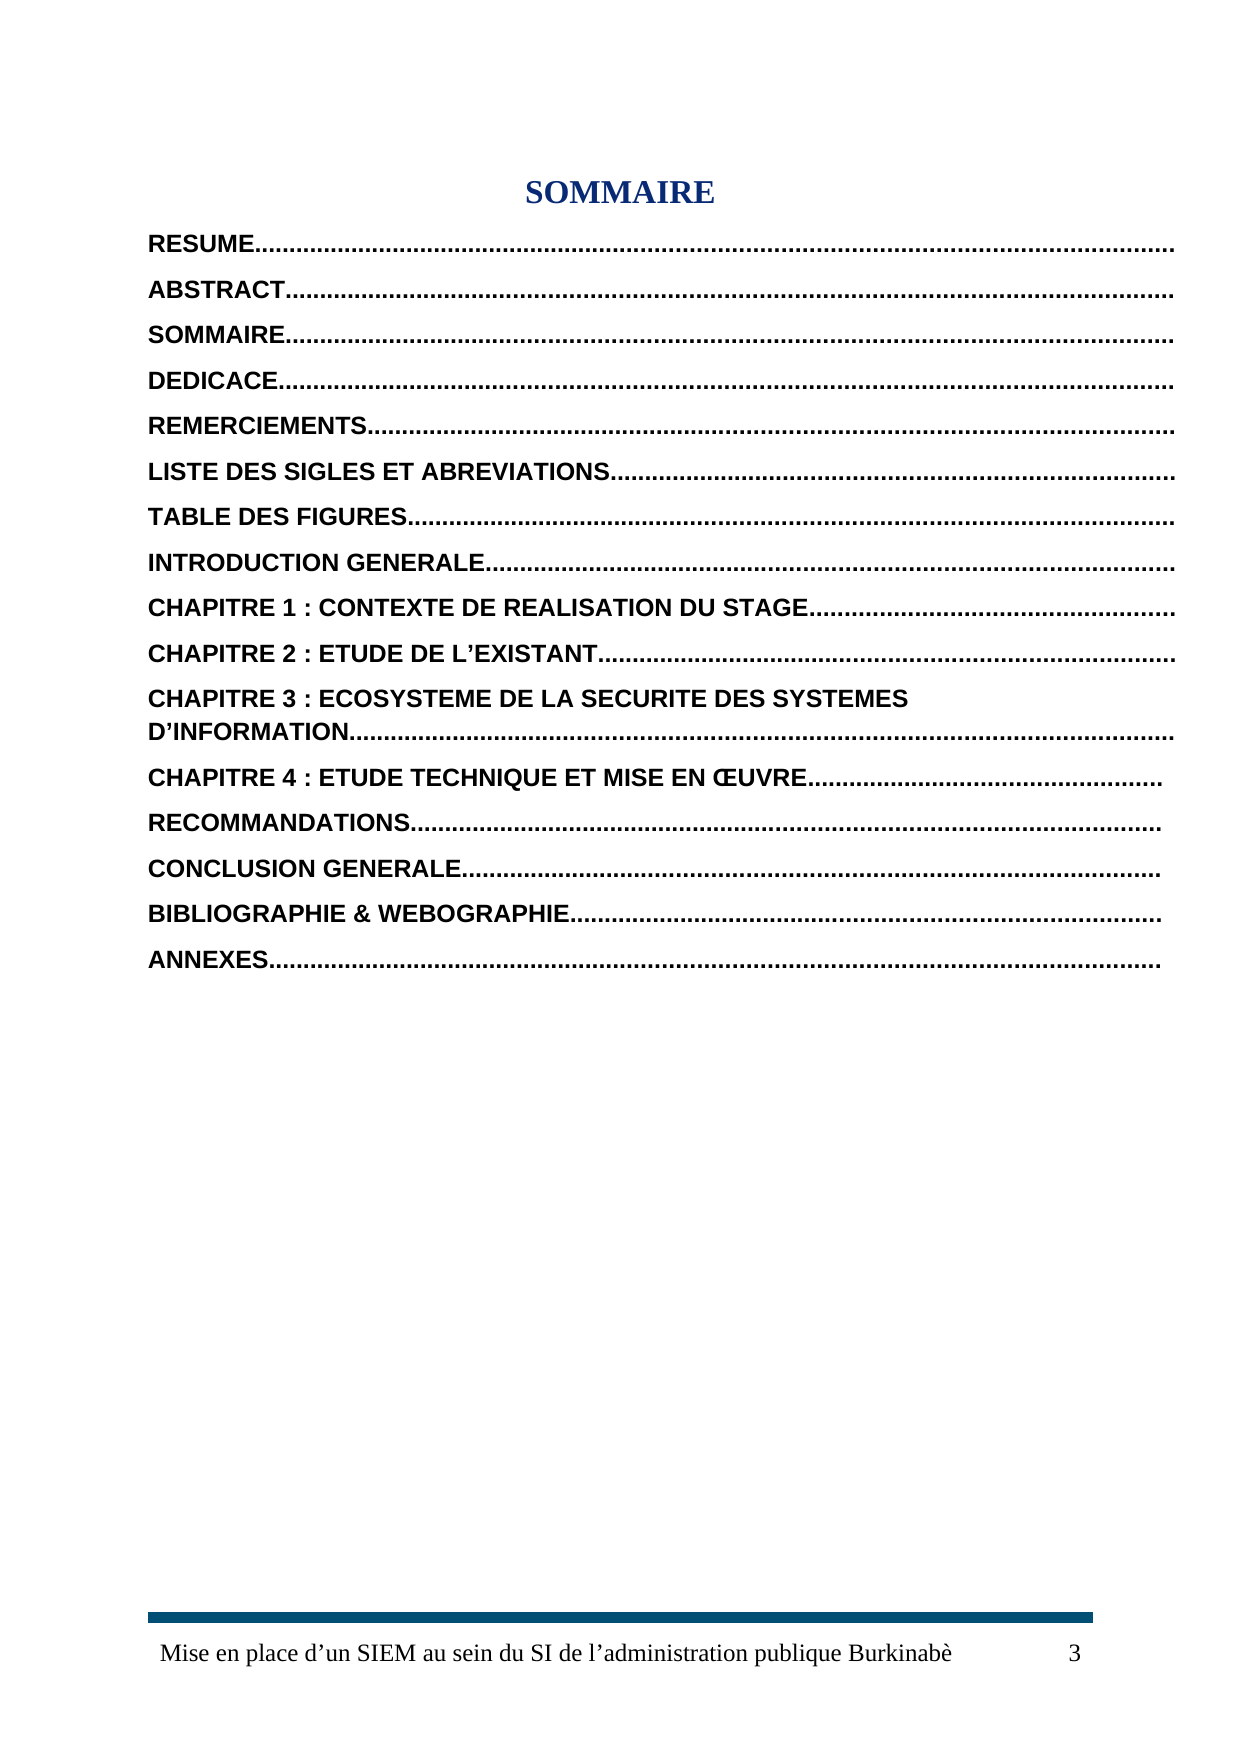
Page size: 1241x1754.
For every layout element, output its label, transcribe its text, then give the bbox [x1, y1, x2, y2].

text TABLE DES FIGURES 8 [148, 502, 1093, 531]
text DEDICACE 4 [148, 366, 1093, 394]
text CHAPITRE 2 : ETUDE DE L’EXISTANT 1 [148, 639, 1093, 668]
text CHAPITRE 3 : ECOSYSTEME DE LA SECURITE DES SYSTEMES D’INFORMATION 1 [148, 684, 1093, 746]
text REMERCIEMENTS 5 [148, 411, 1093, 440]
text CONCLUSION GENERALE 35 [148, 854, 1093, 883]
text RESUME 1 [148, 229, 1093, 258]
text BIBLIOGRAPHIE & WEBOGRAPHIE 36 [148, 899, 1093, 928]
text ANNEXES 42 [148, 945, 1093, 974]
text INTRODUCTION GENERALE 9 [148, 548, 1093, 577]
text LISTE DES SIGLES ET ABREVIATIONS 6 [148, 457, 1093, 486]
text SOMMAIRE 3 [148, 320, 1093, 349]
subtitle SOMMAIRE [148, 173, 1093, 211]
text ABSTRACT 2 [148, 275, 1093, 303]
text CHAPITRE 4 : ETUDE TECHNIQUE ET MISE EN ŒUVRE 16 [148, 763, 1093, 792]
text CHAPITRE 1 : CONTEXTE DE REALISATION DU STAGE 1 [148, 593, 1093, 622]
text RECOMMANDATIONS 34 [148, 808, 1093, 837]
